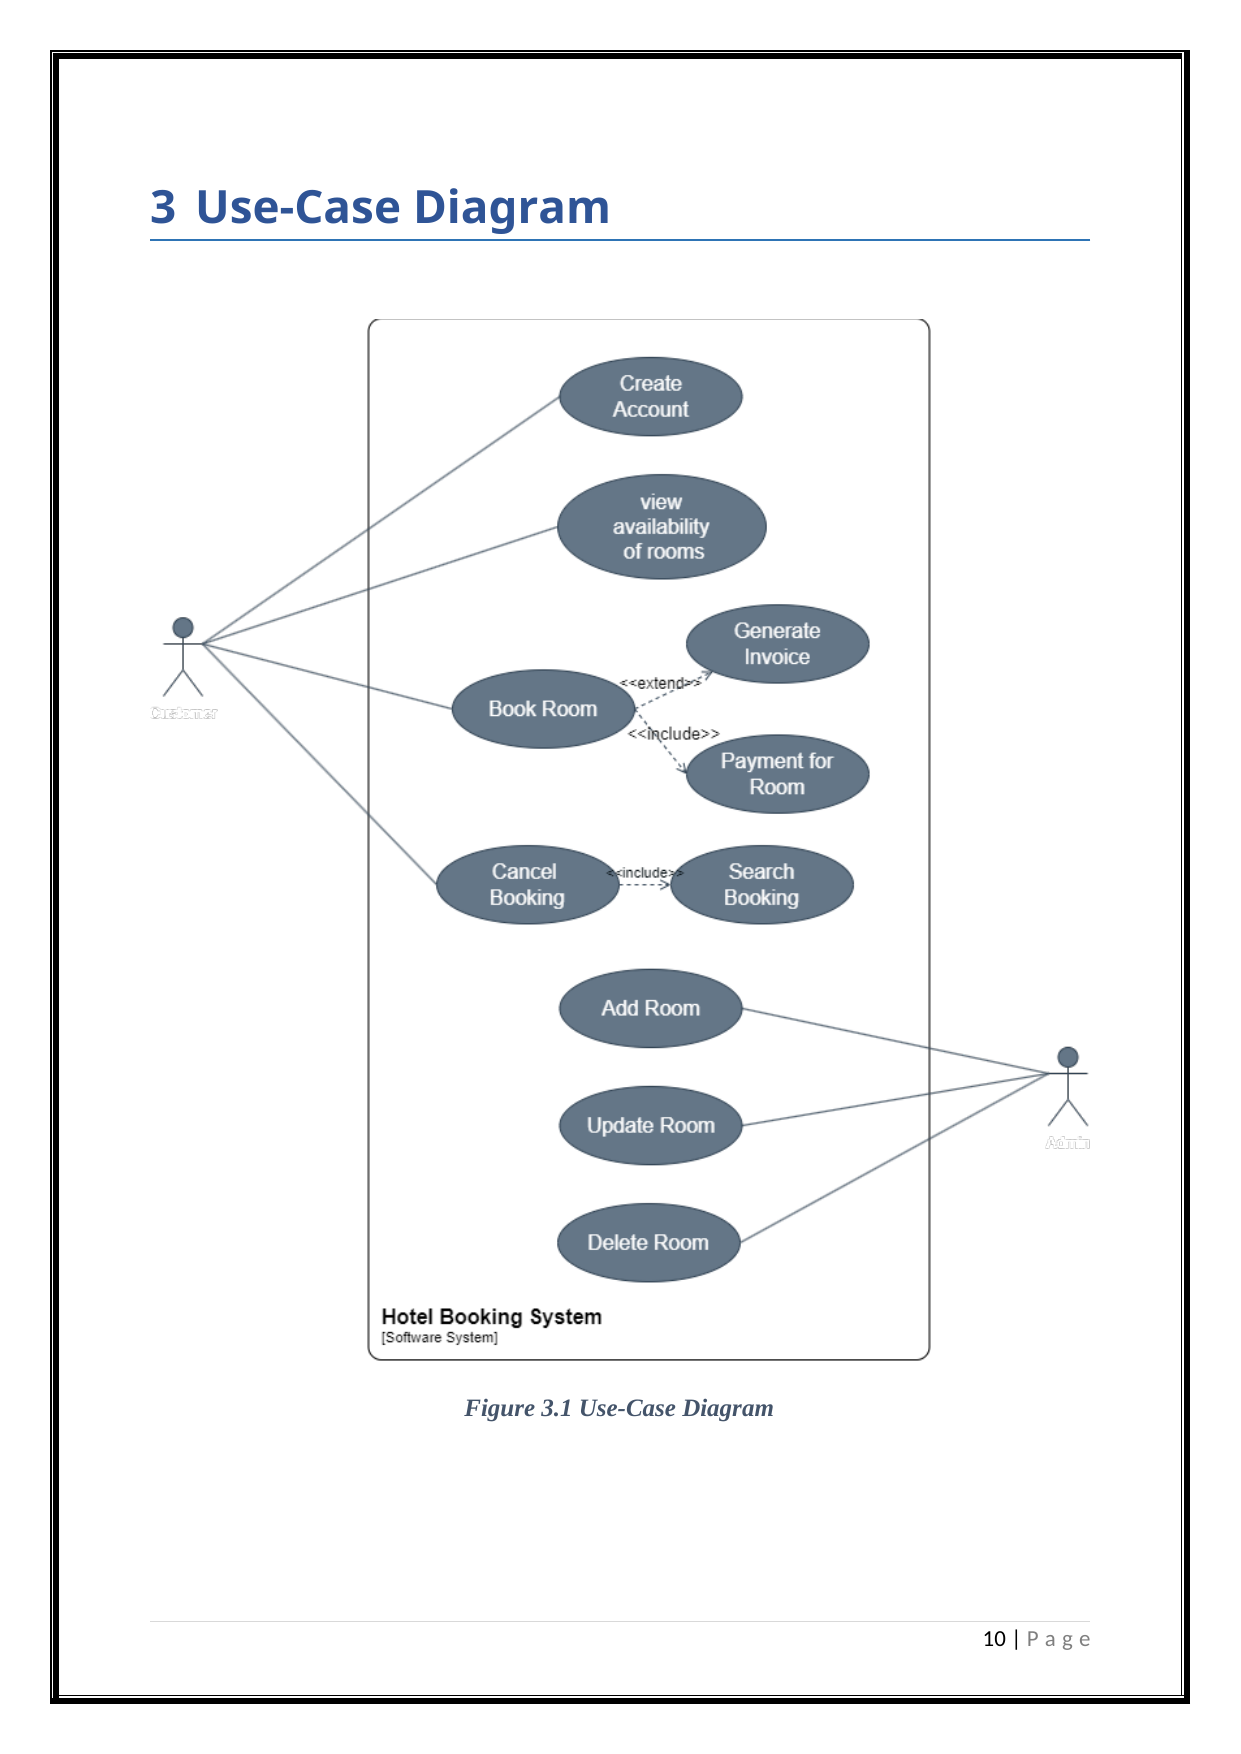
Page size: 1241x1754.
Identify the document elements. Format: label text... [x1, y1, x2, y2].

picture [150, 319, 1091, 1362]
text Figure 3.1 Use-Case Diagram [150, 1393, 1090, 1421]
subtitle Use-Case Diagram [150, 175, 1090, 239]
